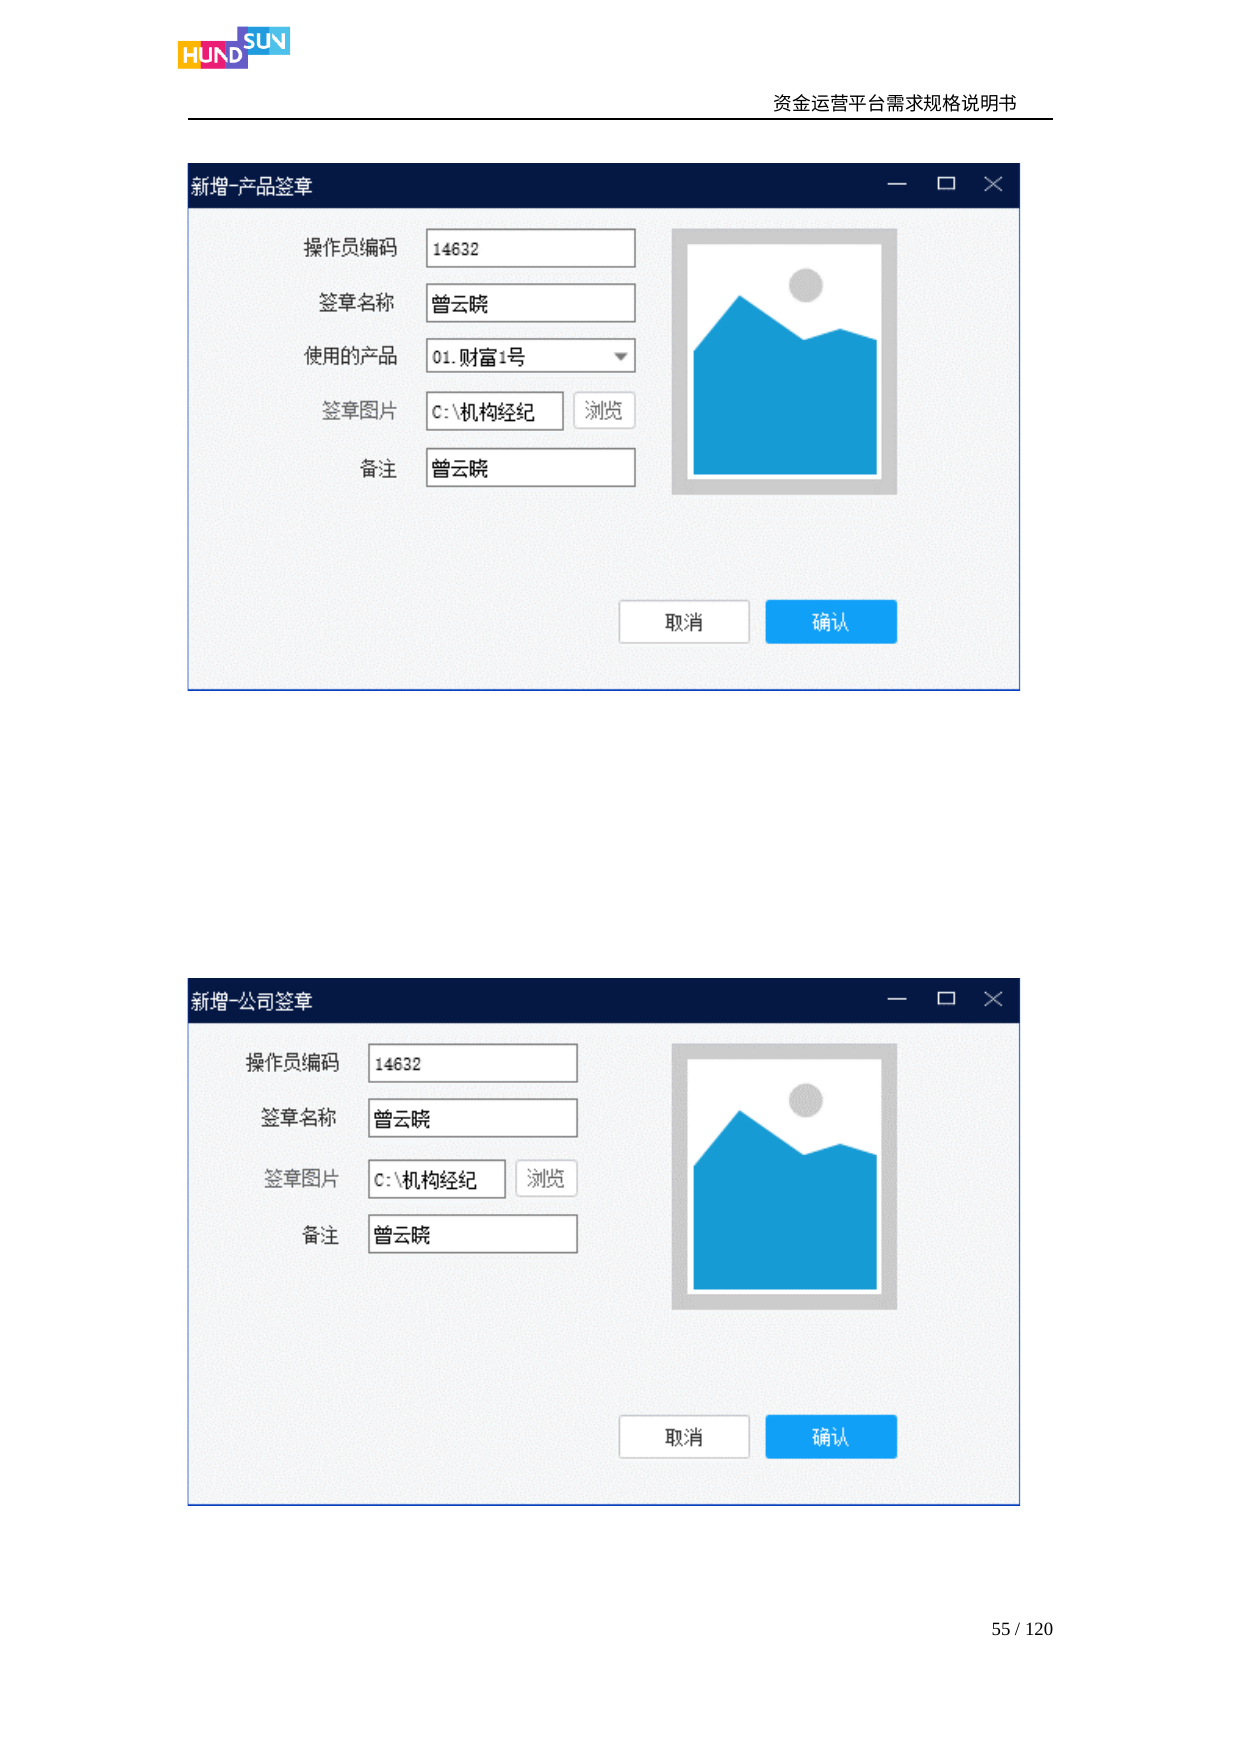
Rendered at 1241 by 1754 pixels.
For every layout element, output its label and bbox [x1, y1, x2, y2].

picture [177, 26, 291, 69]
picture [187, 163, 1021, 691]
picture [187, 978, 1021, 1506]
